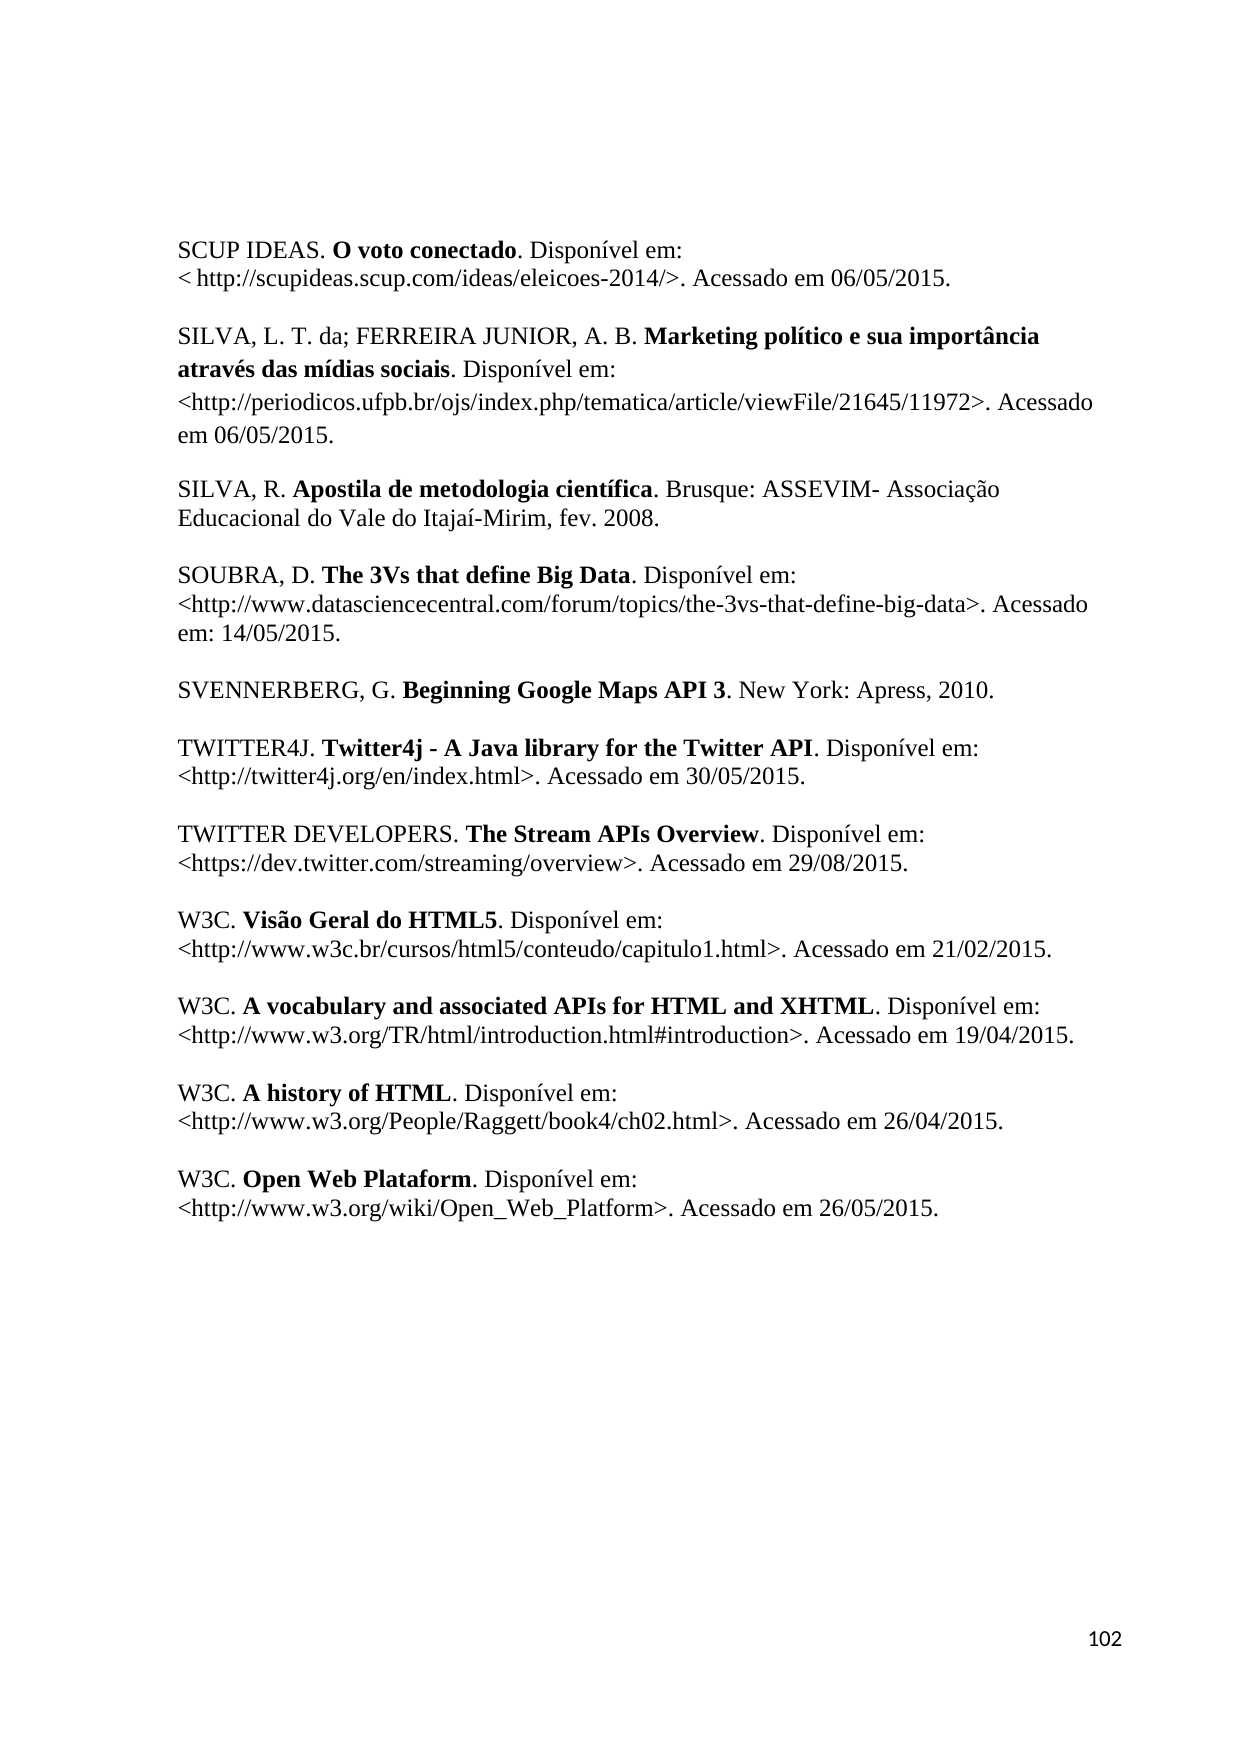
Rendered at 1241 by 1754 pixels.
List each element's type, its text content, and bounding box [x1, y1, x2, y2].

text W3C. A history of HTML. Disponível em: <http://www.w3.org/People/Raggett/book4/ch02.html>. Acessado em 26/04/2015. [177, 1078, 1122, 1135]
text TWITTER DEVELOPERS. The Stream APIs Overview. Disponível em: <https://dev.twitter.com/streaming/overview>. Acessado em 29/08/2015. [177, 819, 1122, 876]
text SOUBRA, D. The 3Vs that define Big Data. Disponível em: <http://www.datasciencecentral.com/forum/topics/the-3vs-that-define-big-data>. Acessado em: 14/05/2015. [177, 560, 1122, 646]
text < http://scupideas.scup.com/ideas/eleicoes-2014/>. Acessado em 06/05/2015. [177, 263, 1122, 292]
text W3C. Open Web Plataform. Disponível em: <http://www.w3.org/wiki/Open_Web_Platform>. Acessado em 26/05/2015. [177, 1164, 1122, 1221]
text TWITTER4J. Twitter4j - A Java library for the Twitter API. Disponível em: <http://twitter4j.org/en/index.html>. Acessado em 30/05/2015. [177, 733, 1122, 790]
text W3C. A vocabulary and associated APIs for HTML and XHTML. Disponível em: <http://www.w3.org/TR/html/introduction.html#introduction>. Acessado em 19/04/2015. [177, 991, 1122, 1049]
text SCUP IDEAS. O voto conectado. Disponível em: [177, 235, 1122, 263]
text W3C. Visão Geral do HTML5. Disponível em: <http://www.w3c.br/cursos/html5/conteudo/capitulo1.html>. Acessado em 21/02/2015. [177, 905, 1122, 963]
text SVENNERBERG, G. Beginning Google Maps API 3. New York: Apress, 2010. [177, 675, 1122, 704]
text SILVA, L. T. da; FERREIRA JUNIOR, A. B. Marketing político e sua importância através das mídias sociais. Disponível em: <http://periodicos.ufpb.br/ojs/index.php/tematica/article/viewFile/21645/11972>. Acessado em 06/05/2015. [177, 321, 1122, 449]
text SILVA, R. Apostila de metodologia científica. Brusque: ASSEVIM- Associação Educacional do Vale do Itajaí-Mirim, fev. 2008. [177, 474, 1122, 531]
